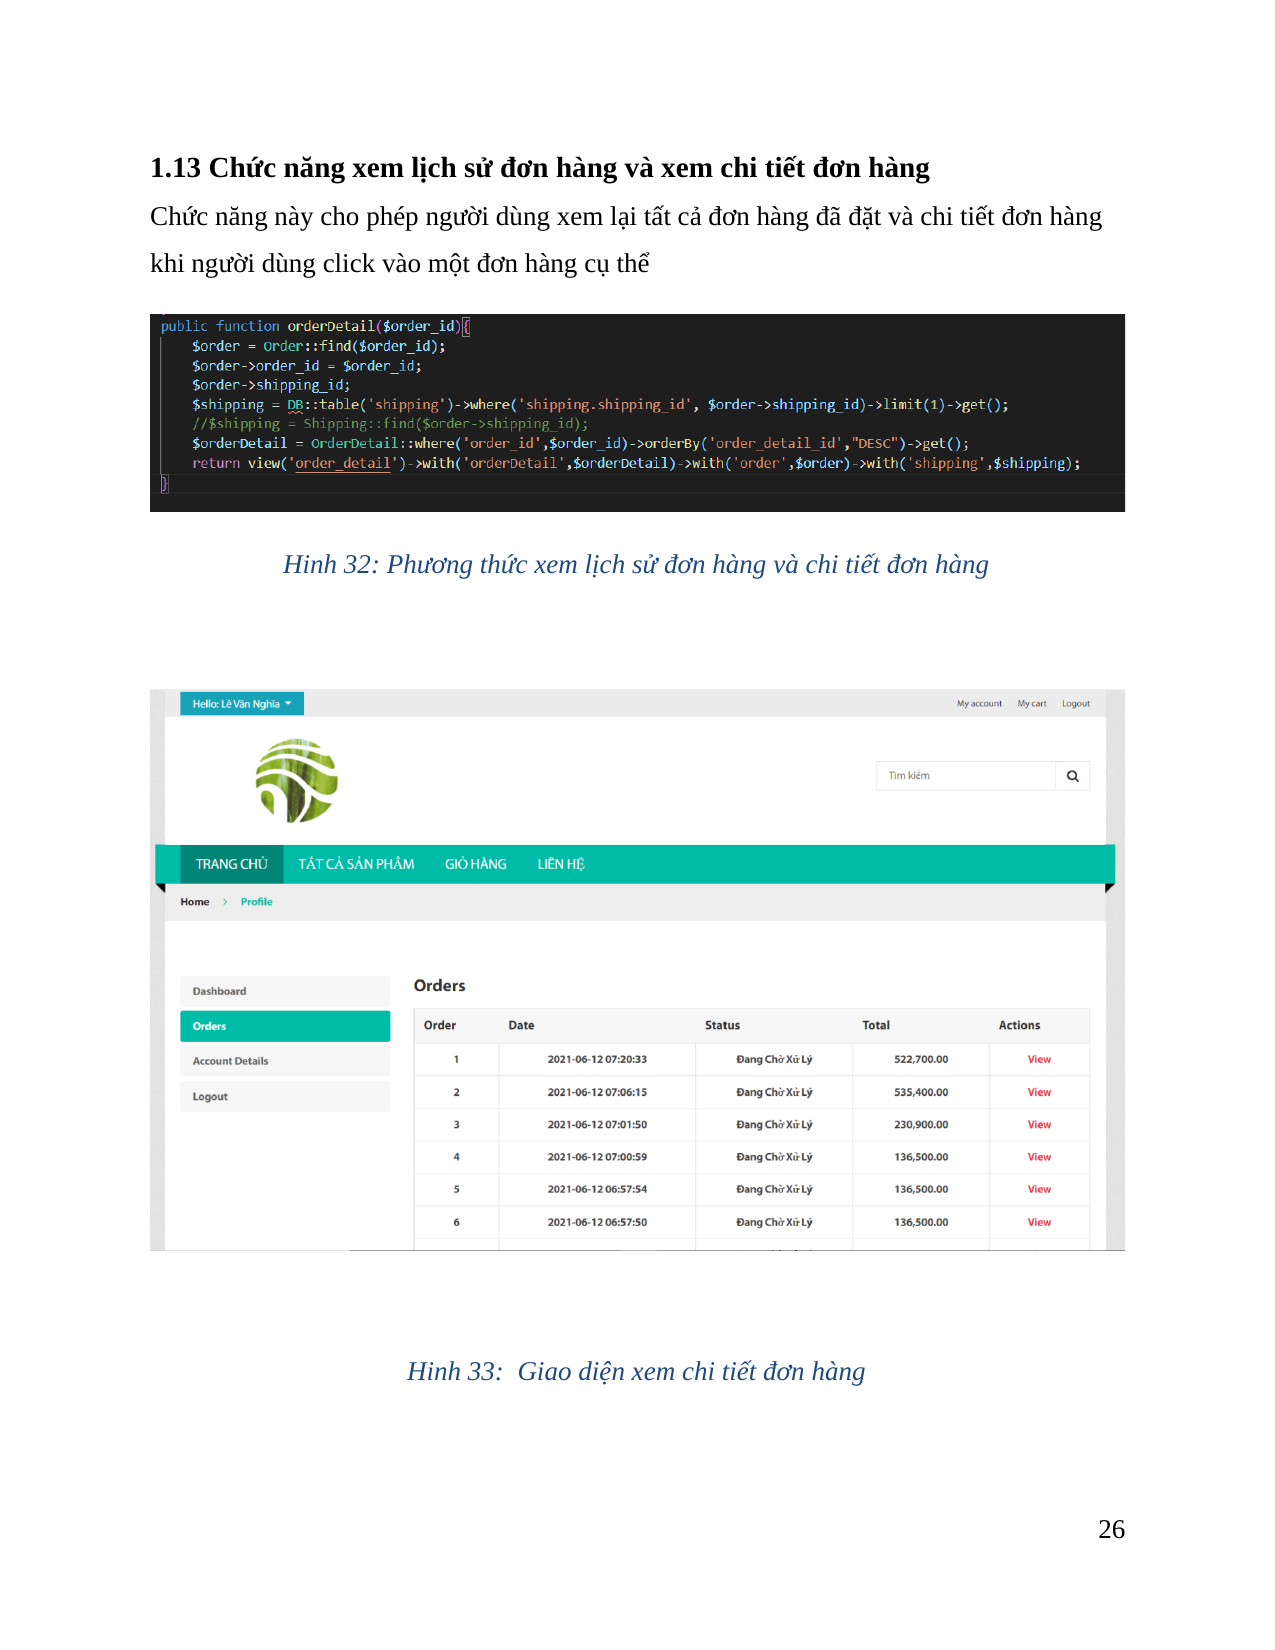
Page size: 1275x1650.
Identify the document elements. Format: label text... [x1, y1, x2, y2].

subtitle 1.13 Chức năng xem lịch sử đơn hàng và xem chi tiết đơn hàng [150, 150, 1125, 183]
picture [150, 314, 1125, 512]
text Hinh 32: Phương thức xem lịch sử đơn hàng và chi tiết đơn hàng [150, 548, 1125, 579]
text Hinh 33: Giao diện xem chi tiết đơn hàng [150, 1355, 1125, 1386]
picture [150, 683, 1125, 1251]
text Chức năng này cho phép người dùng xem lại tất cả đơn hàng đã đặt và chi tiết đơn hàng khi người dùng click vào một đơn hàng cụ thể [150, 200, 1125, 278]
